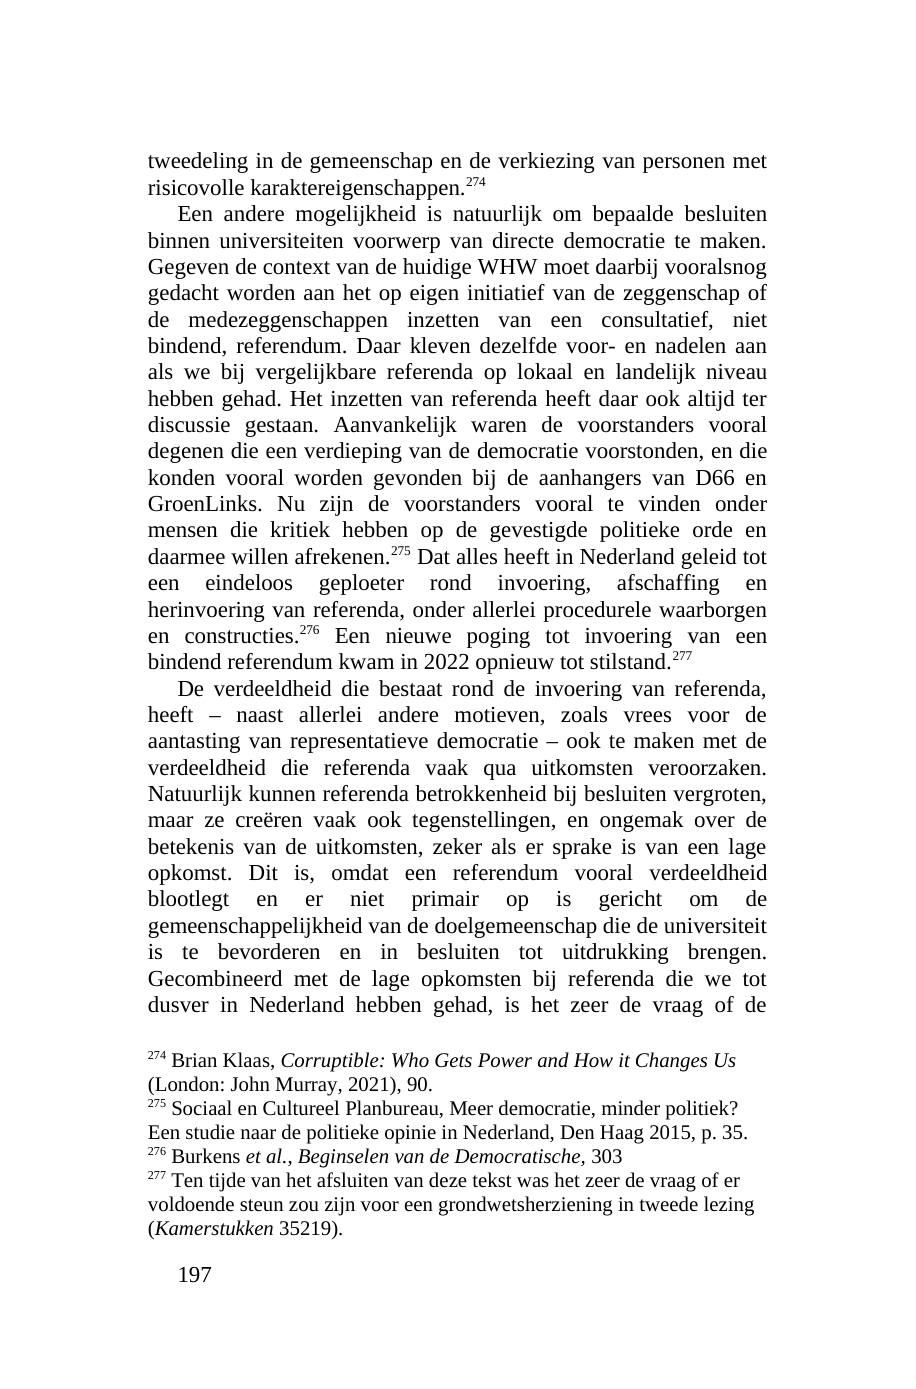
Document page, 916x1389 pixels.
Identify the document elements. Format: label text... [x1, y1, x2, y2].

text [148, 675, 768, 1017]
text Een andere mogelijkheid is natuurlijk om bepaalde besluiten binnen universiteiten voorwerp van directe democratie te maken. Gegeven de context van de huidige WHW moet daarbij vooralsnog gedacht worden aan het op eigen initiatief van de zeggenschap of de medezeggenschappen inzetten van een consultatief, niet bindend, referendum. Daar kleven dezelfde voor- en nadelen aan als we bij vergelijkbare referenda op lokaal en landelijk niveau hebben gehad. Het inzetten van referenda heeft daar ook altijd ter discussie gestaan. Aanvankelijk waren de voorstanders vooral degenen die een verdieping van de democratie voorstonden, en die konden vooral worden gevonden bij de aanhangers van D66 en GroenLinks. Nu zijn de voorstanders vooral te vinden onder mensen die kritiek hebben op de gevestigde politieke orde en daarmee willen afrekenen. Dat alles heeft in Nederland geleid tot een eindeloos geploeter rond invoering, afschaffing en herinvoering van referenda, onder allerlei procedurele waarborgen en constructies. Een nieuwe poging tot invoering van een bindend referendum kwam in 2022 opnieuw tot stilstand. [148, 200, 768, 675]
